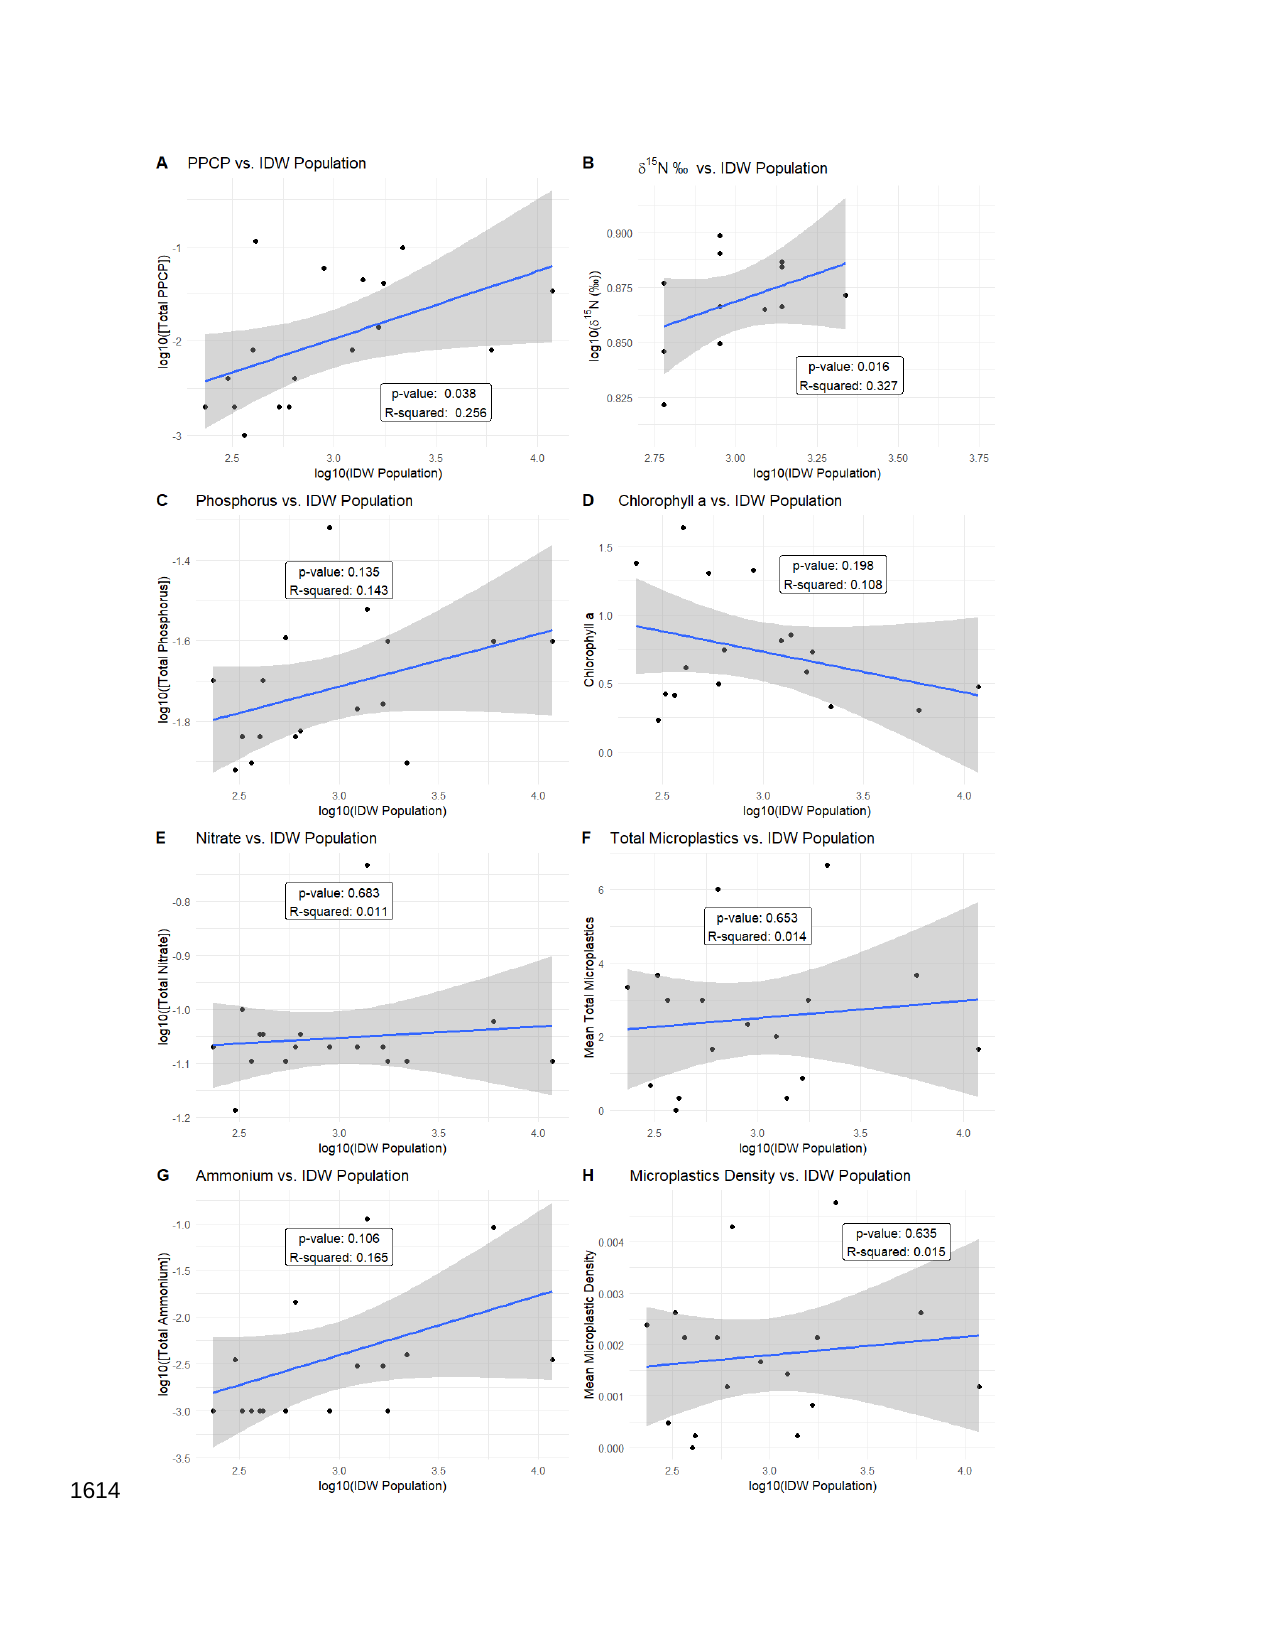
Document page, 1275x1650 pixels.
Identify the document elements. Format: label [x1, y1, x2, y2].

picture [150, 150, 1002, 1499]
